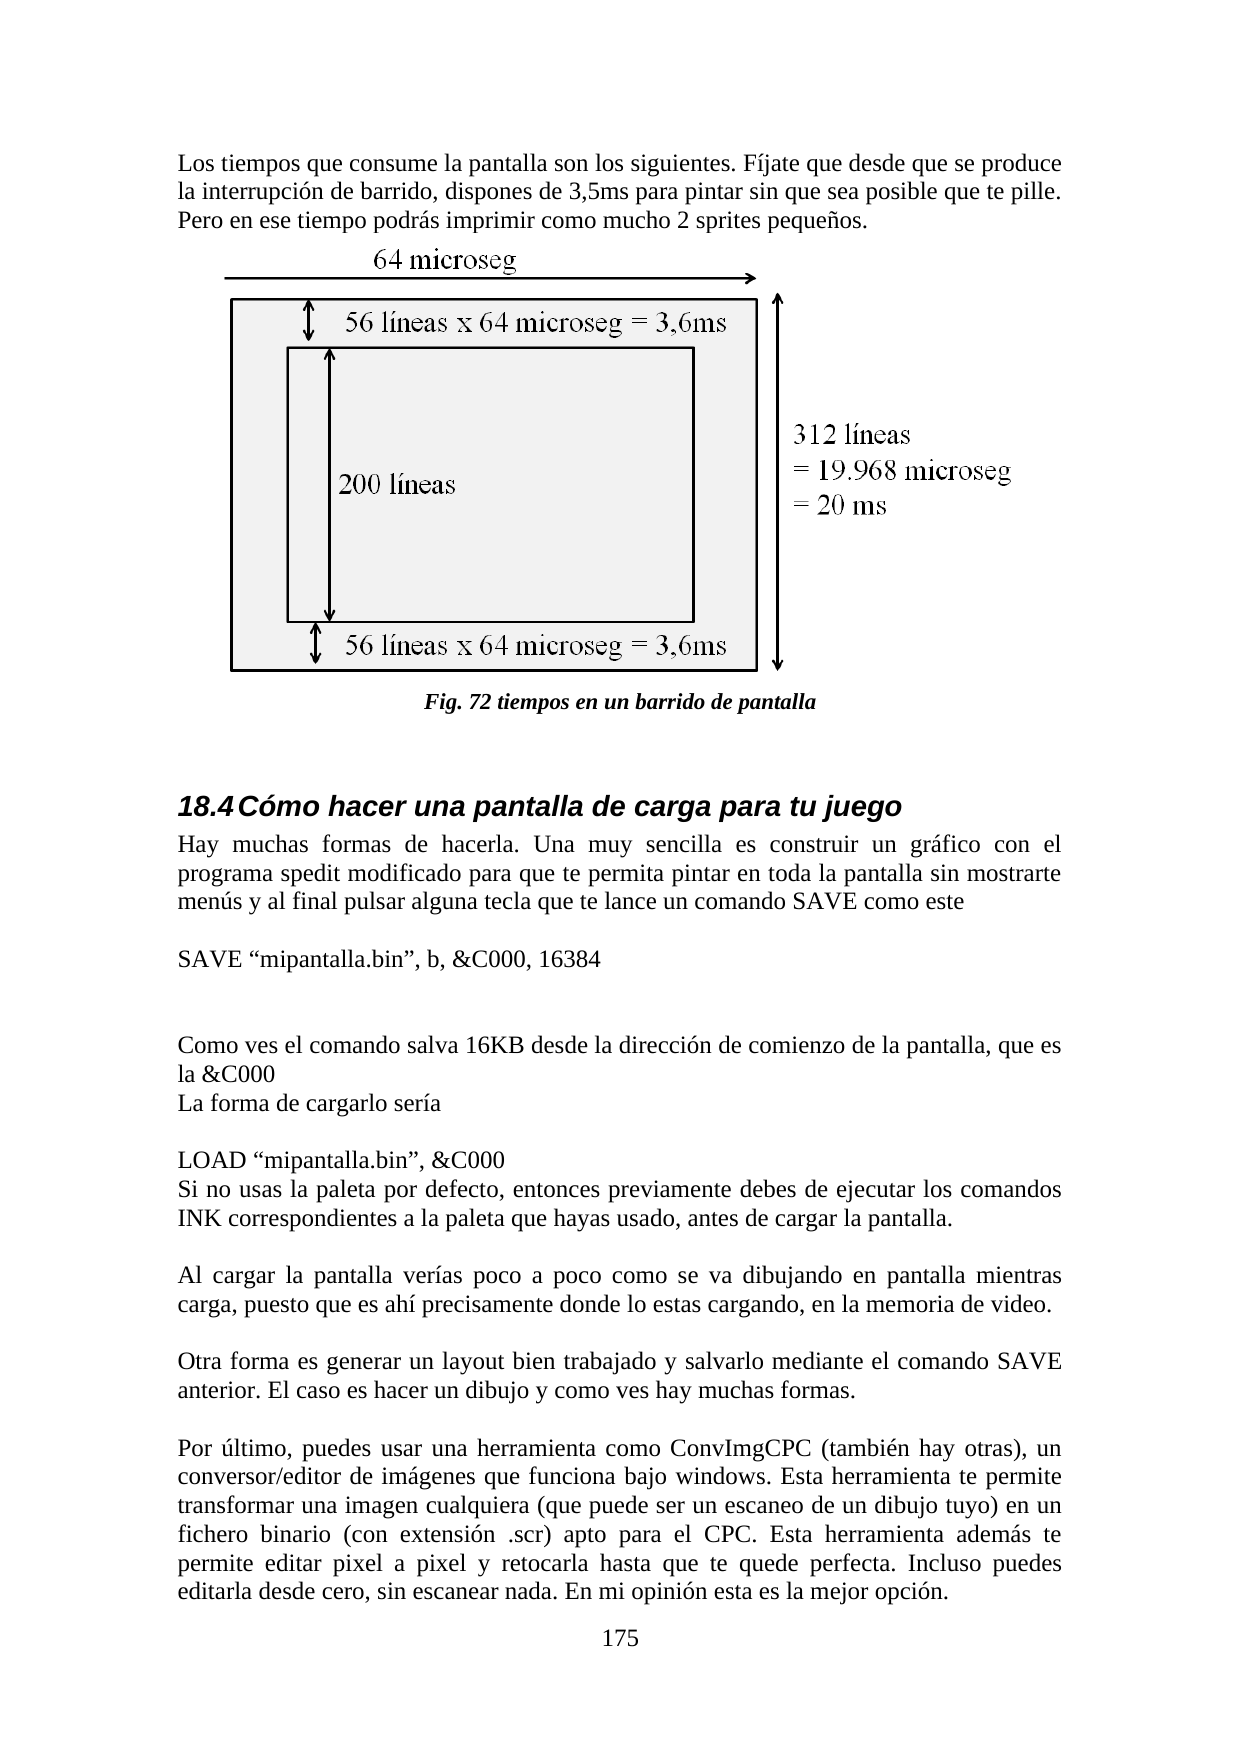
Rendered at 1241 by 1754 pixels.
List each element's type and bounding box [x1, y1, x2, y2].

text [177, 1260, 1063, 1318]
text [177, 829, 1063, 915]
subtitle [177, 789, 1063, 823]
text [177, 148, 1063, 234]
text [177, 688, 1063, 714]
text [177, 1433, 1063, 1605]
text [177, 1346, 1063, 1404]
picture [221, 233, 1020, 689]
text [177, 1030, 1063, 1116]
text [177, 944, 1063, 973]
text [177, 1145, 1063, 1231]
